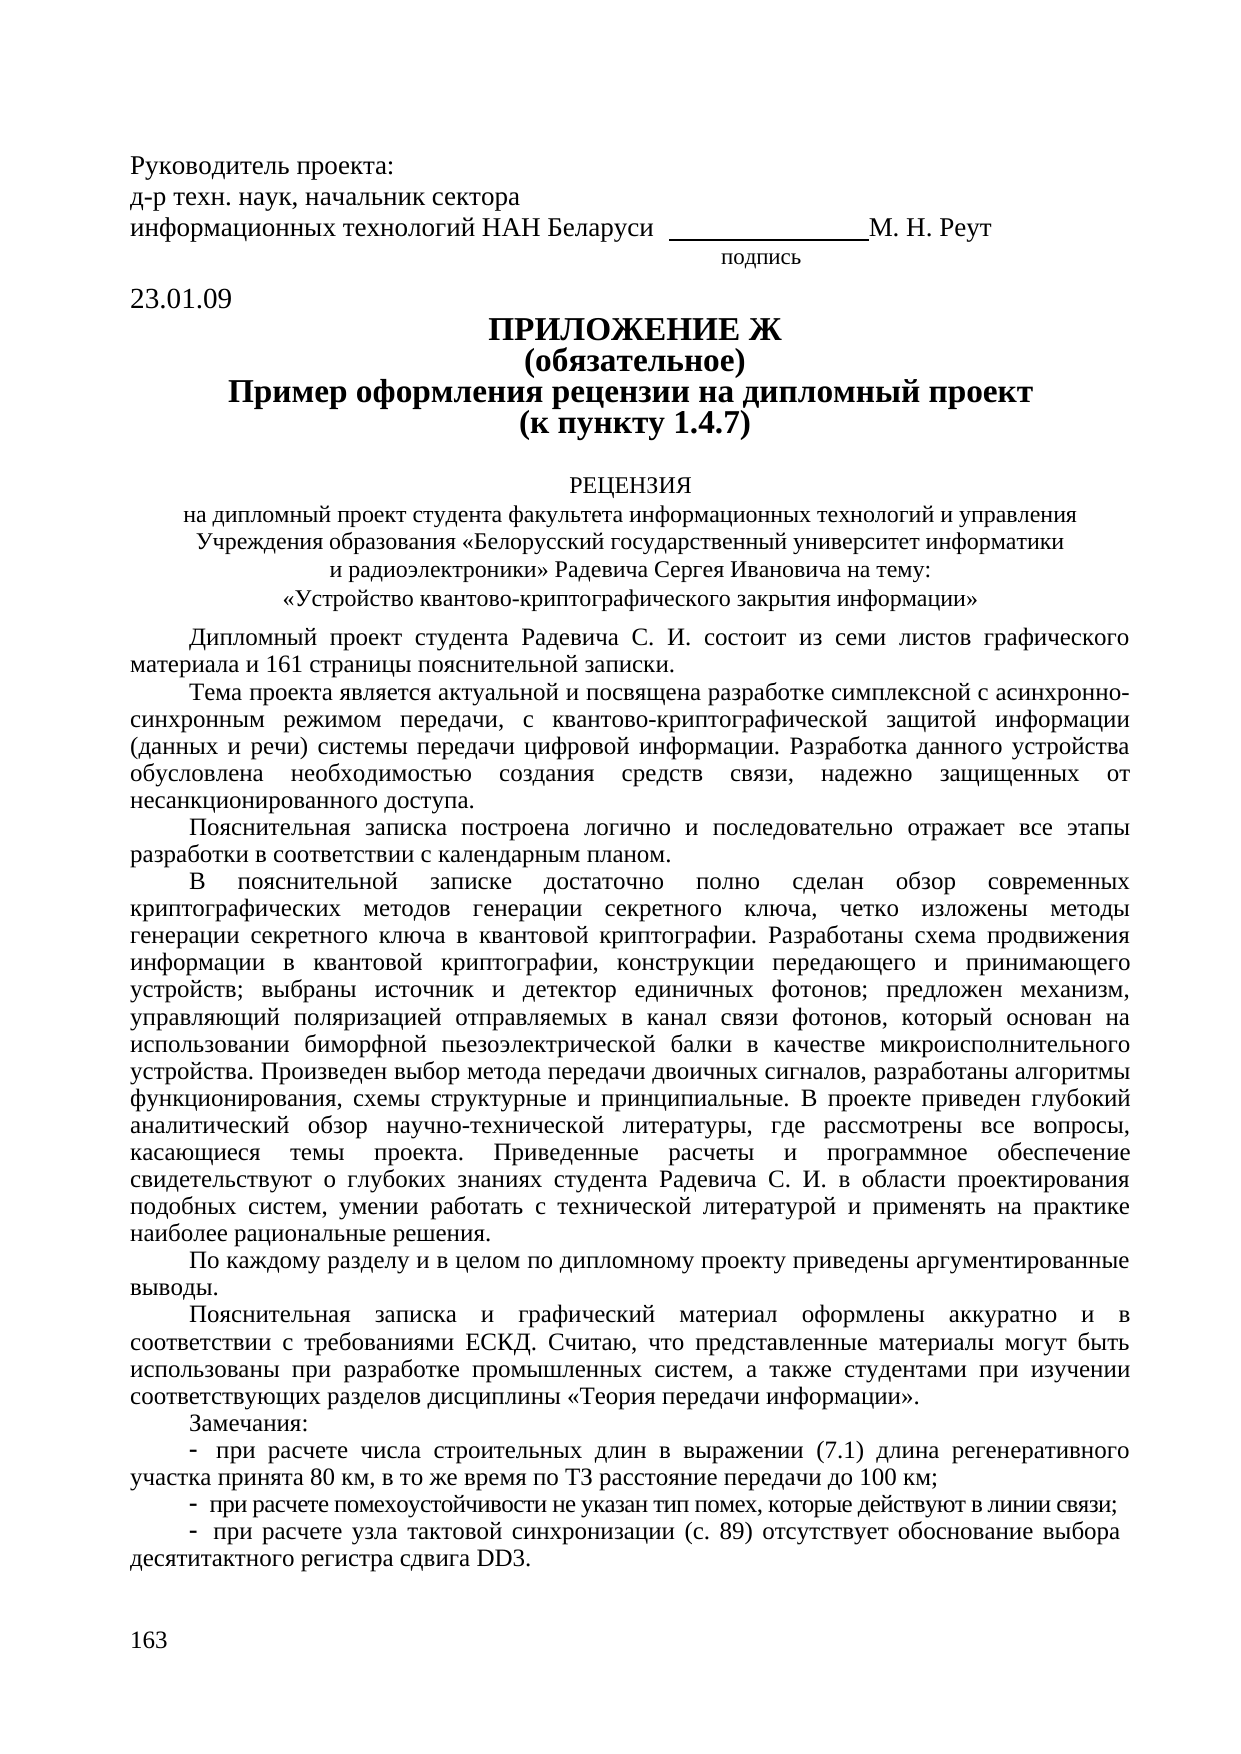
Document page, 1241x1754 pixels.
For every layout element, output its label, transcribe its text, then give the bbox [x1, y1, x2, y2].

text информационных технологий НАН Беларуси М. Н. Реут [130, 212, 1134, 243]
text Пояснительная записка построена логично и последовательно отражает все этапы разработки в соответствии с календарным планом. [130, 814, 1131, 868]
text Дипломный проект студента Радевича С. И. состоит из семи листов графического материала и 161 страницы пояснительной записки. [130, 624, 1131, 678]
text подпись [130, 243, 1134, 269]
list при расчете узла тактовой синхронизации (с. 89) отсутствует обоснование выбора десятитактного регистра сдвига DD3. [130, 1518, 1131, 1572]
text д-р техн. наук, начальник сектора [130, 180, 1134, 212]
text «Устройство квантово-криптографического закрытия информации» [130, 584, 1131, 612]
text В пояснительной записке достаточно полно сделан обзор современных криптографических методов генерации секретного ключа, четко изложены методы генерации секретного ключа в квантовой криптографии. Разработаны схема продвижения информации в квантовой криптографии, конструкции передающего и принимающего устройств; выбраны источник и детектор единичных фотонов; предложен механизм, управляющий поляризацией отправляемых в канал связи фотонов, который основан на использовании биморфной пьезоэлектрической балки в качестве микроисполнительного устройства. Произведен выбор метода передачи двоичных сигналов, разработаны алгоритмы функционирования, схемы структурные и принципиальные. В проекте приведен глубокий аналитический обзор научно-технической литературы, где рассмотрены все вопросы, касающиеся темы проекта. Приведенные расчеты и программное обеспечение свидетельствуют о глубоких знаниях студента Радевича С. И. в области проектирования подобных систем, умении работать с технической литературой и применять на практике наиболее рациональные решения. [130, 868, 1131, 1247]
subtitle Приложение Ж (обязательное) Пример оформления рецензии на дипломный проект (к пункту 1.4.7) [130, 315, 1140, 440]
text Руководитель проекта: [130, 149, 1134, 180]
text на дипломный проект студента факультета информационных технологий и управления Учреждения образования «Белорусский государственный университет информатики и радиоэлектроники» Радевича Сергея Ивановича на тему: [130, 500, 1131, 583]
text По каждому разделу и в целом по дипломному проекту приведены аргументированные выводы. [130, 1247, 1131, 1301]
text 23.01.09 [130, 282, 1134, 315]
text Пояснительная записка и графический материал оформлены аккуратно и в соответствии с требованиями ЕСКД. Считаю, что представленные материалы могут быть использованы при разработке промышленных систем, а также студентами при изучении соответствующих разделов дисциплины «Теория передачи информации». [130, 1301, 1131, 1409]
text Замечания: [130, 1409, 1131, 1437]
list при расчете числа строительных длин в выражении (7.1) длина регенеративного участка принята , в то же время по ТЗ расстояние передачи до ; [130, 1437, 1131, 1491]
list при расчете помехоустойчивости не указан тип помех, которые действуют в линии связи; [130, 1491, 1131, 1518]
text Тема проекта является актуальной и посвящена разработке симплексной с асинхронно-синхронным режимом передачи, с квантово-криптографической защитой информации (данных и речи) системы передачи цифровой информации. Разработка данного устройства обусловлена необходимостью создания средств связи, надежно защищенных от несанкционированного доступа. [130, 678, 1131, 814]
text РЕЦЕНЗИЯ [130, 471, 1131, 500]
